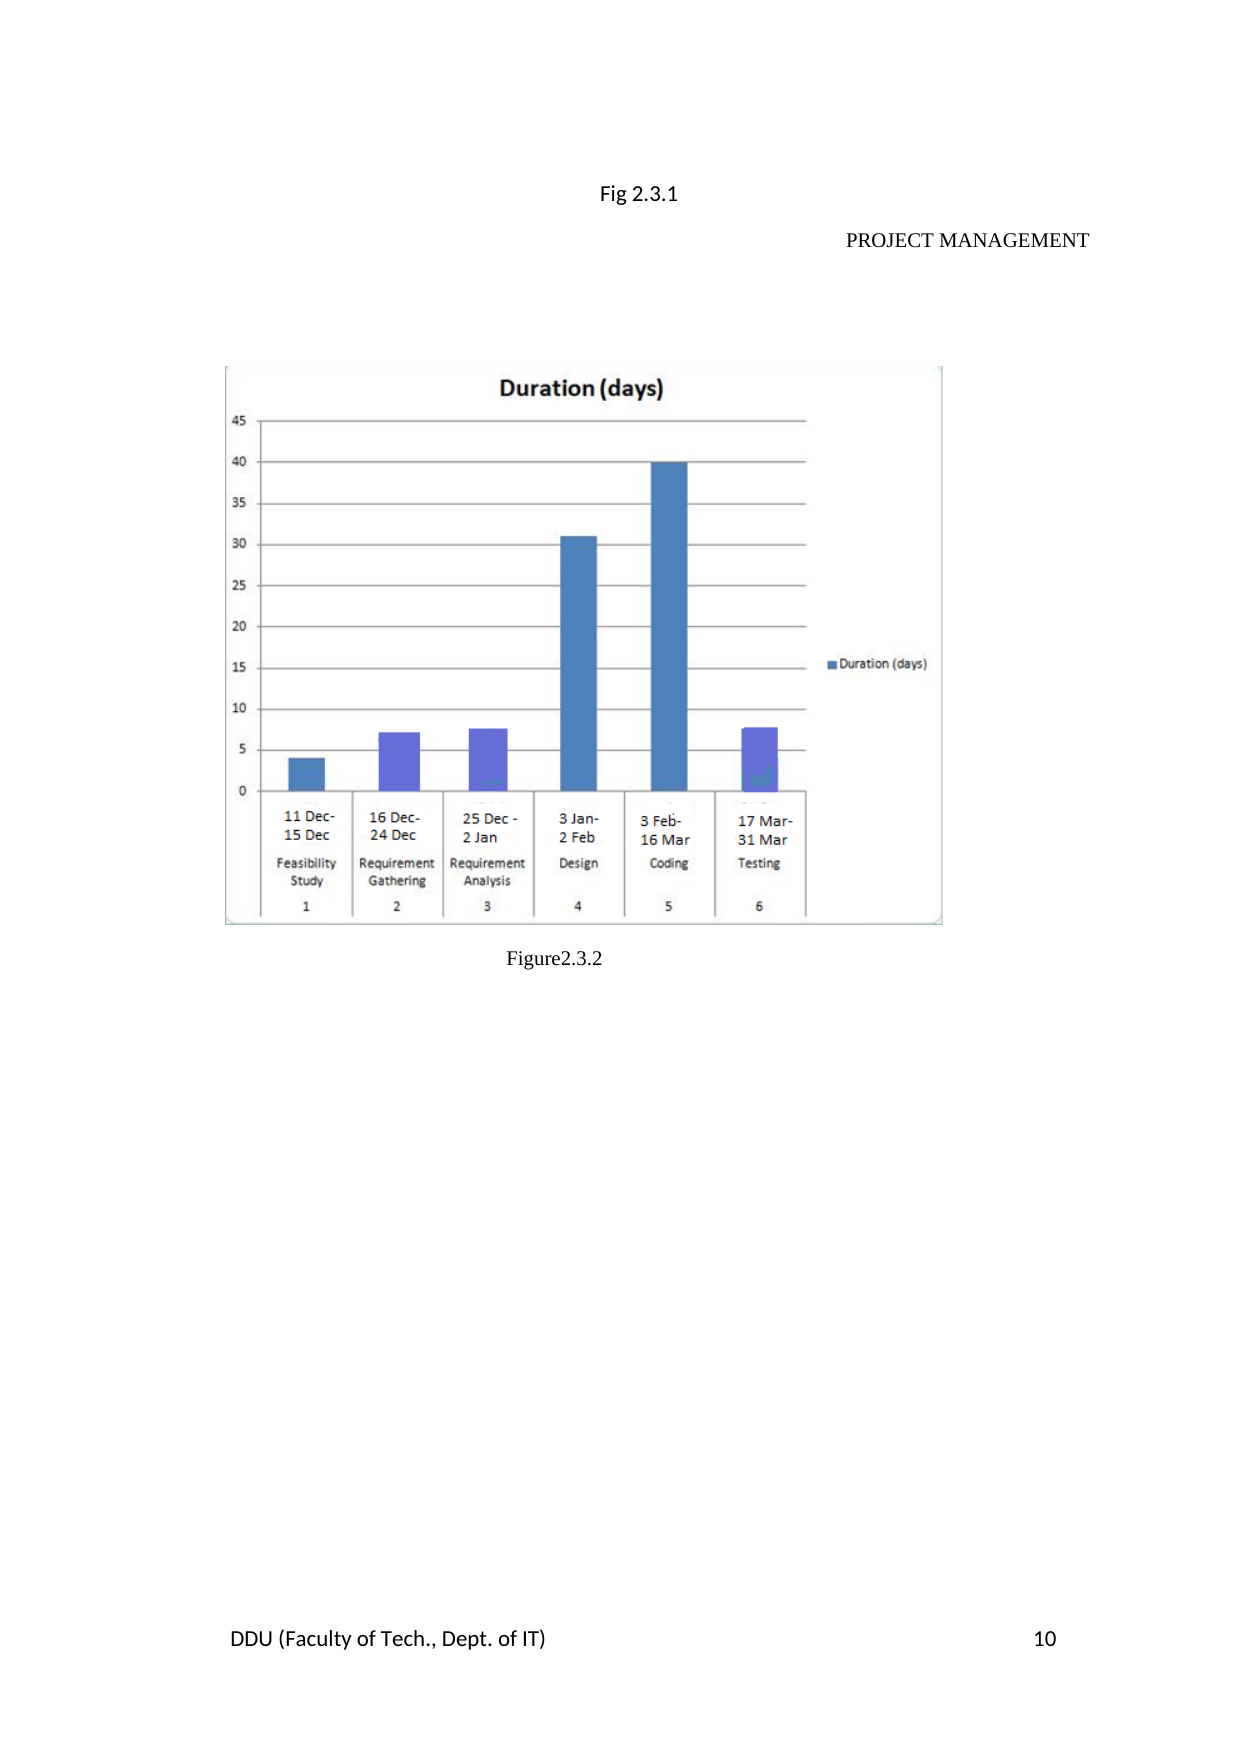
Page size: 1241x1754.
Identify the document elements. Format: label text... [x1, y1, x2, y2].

text PROJECT MANAGEMENT [825, 228, 1090, 252]
picture [225, 366, 943, 925]
text Fig 2.3.1 [525, 179, 1090, 207]
text Figure2.3.2 [225, 945, 1090, 969]
